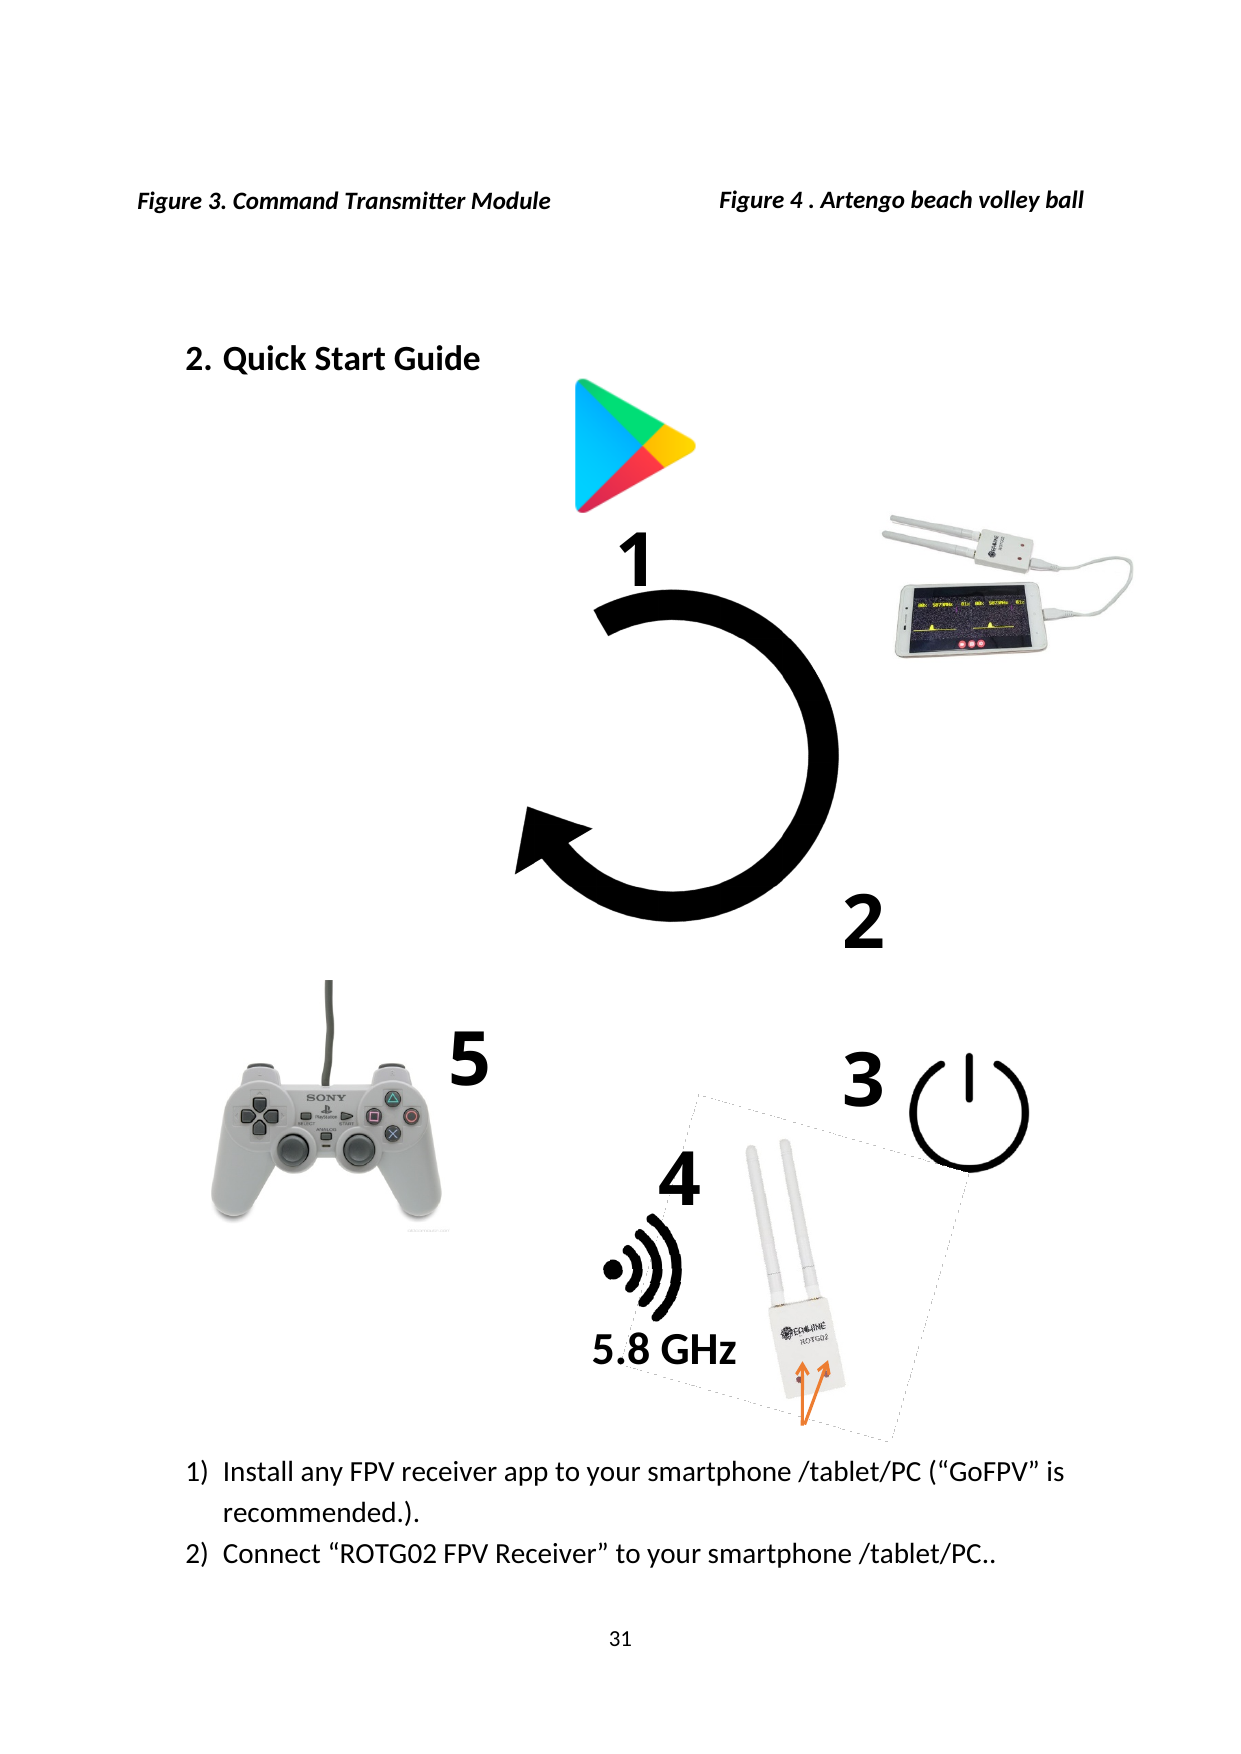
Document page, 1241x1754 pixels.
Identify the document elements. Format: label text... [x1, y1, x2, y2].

picture [199, 980, 450, 1231]
picture [412, 340, 906, 1010]
picture [673, 1166, 682, 1185]
list Install any FPV receiver app to your smartphone /tablet/PC (“GoFPV” is recommended.). [185, 1453, 1093, 1529]
picture [875, 456, 1137, 718]
picture [586, 1035, 1041, 1442]
list Connect “ROTG02 FPV Receiver” to your smartphone /tablet/PC.. [185, 1535, 1093, 1571]
picture [626, 545, 635, 553]
list Quick Start Guide [185, 336, 1093, 379]
